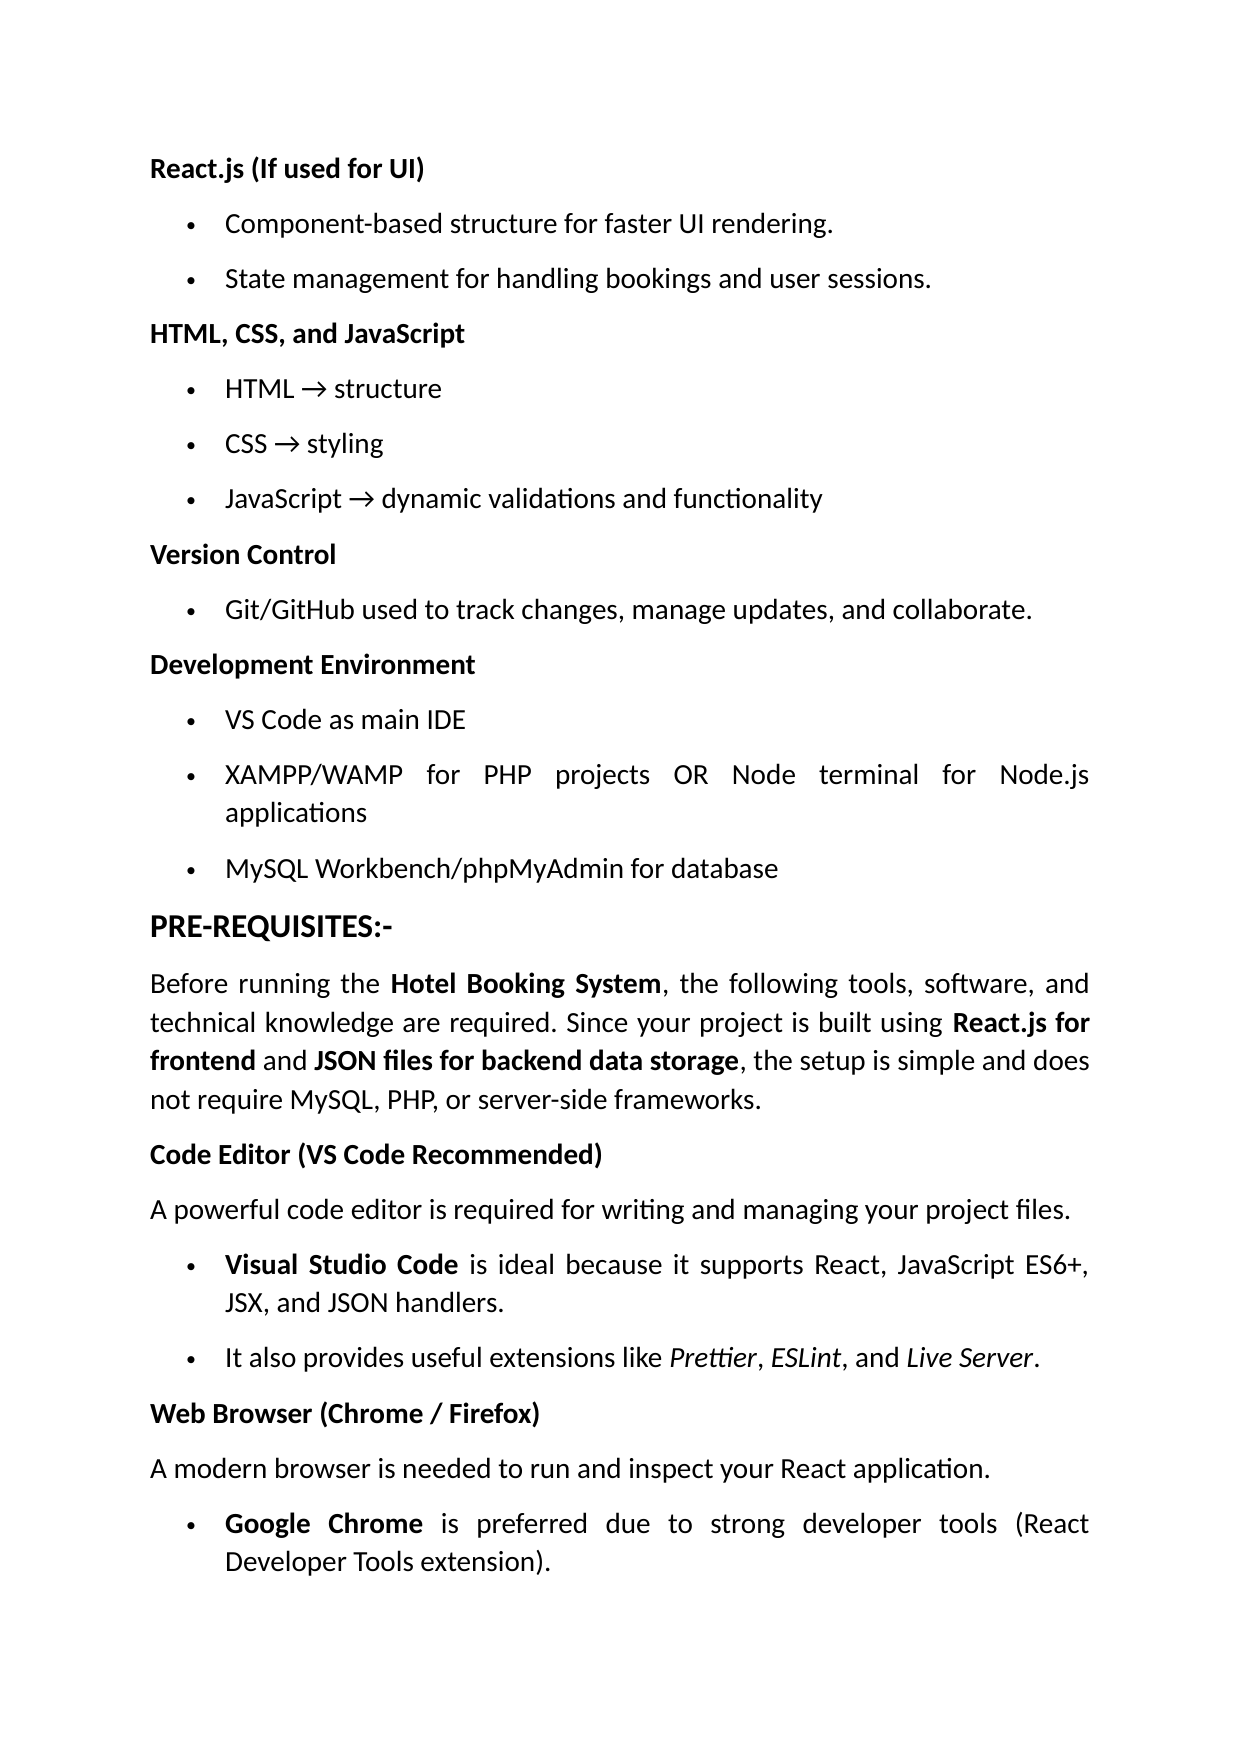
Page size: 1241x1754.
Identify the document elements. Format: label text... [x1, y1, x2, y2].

list MySQL Workbench/phpMyAdmin for database [187, 850, 1090, 885]
list Google Chrome is preferred due to strong developer tools (React Developer Tools extension). [187, 1505, 1090, 1579]
text Before running the Hotel Booking System, the following tools, software, and technical knowledge are required. Since your project is built using React.js for frontend and JSON files for backend data storage, the setup is simple and does not require MySQL, PHP, or server-side frameworks. [150, 965, 1090, 1116]
text A modern browser is needed to run and inspect your React application. [150, 1450, 1090, 1485]
text Code Editor (VS Code Recommended) [150, 1136, 1090, 1171]
list XAMPP/WAMP for PHP projects OR Node terminal for Node.js applications [187, 756, 1090, 830]
list Visual Studio Code is ideal because it supports React, JavaScript ES6+, JSX, and JSON handlers. [187, 1246, 1090, 1320]
list CSS → styling [187, 426, 1090, 461]
list JavaScript → dynamic validations and functionality [187, 481, 1090, 516]
list HTML → structure [187, 370, 1090, 406]
text React.js (If used for UI) [150, 150, 1090, 186]
text Web Browser (Chrome / Firefox) [150, 1395, 1090, 1430]
list VS Code as main IDE [187, 701, 1090, 737]
list Component-based structure for faster UI rendering. [187, 205, 1090, 241]
list Git/GitHub used to track changes, manage updates, and collaborate. [187, 591, 1090, 626]
list State management for handling bookings and user sessions. [187, 260, 1090, 296]
text PRE-REQUISITES:- [150, 905, 1090, 946]
text Development Environment [150, 646, 1090, 682]
text Version Control [150, 536, 1090, 571]
list It also provides useful extensions like Prettier, ESLint, and Live Server. [187, 1339, 1090, 1375]
text A powerful code editor is required for writing and managing your project files. [150, 1191, 1090, 1227]
text HTML, CSS, and JavaScript [150, 315, 1090, 351]
